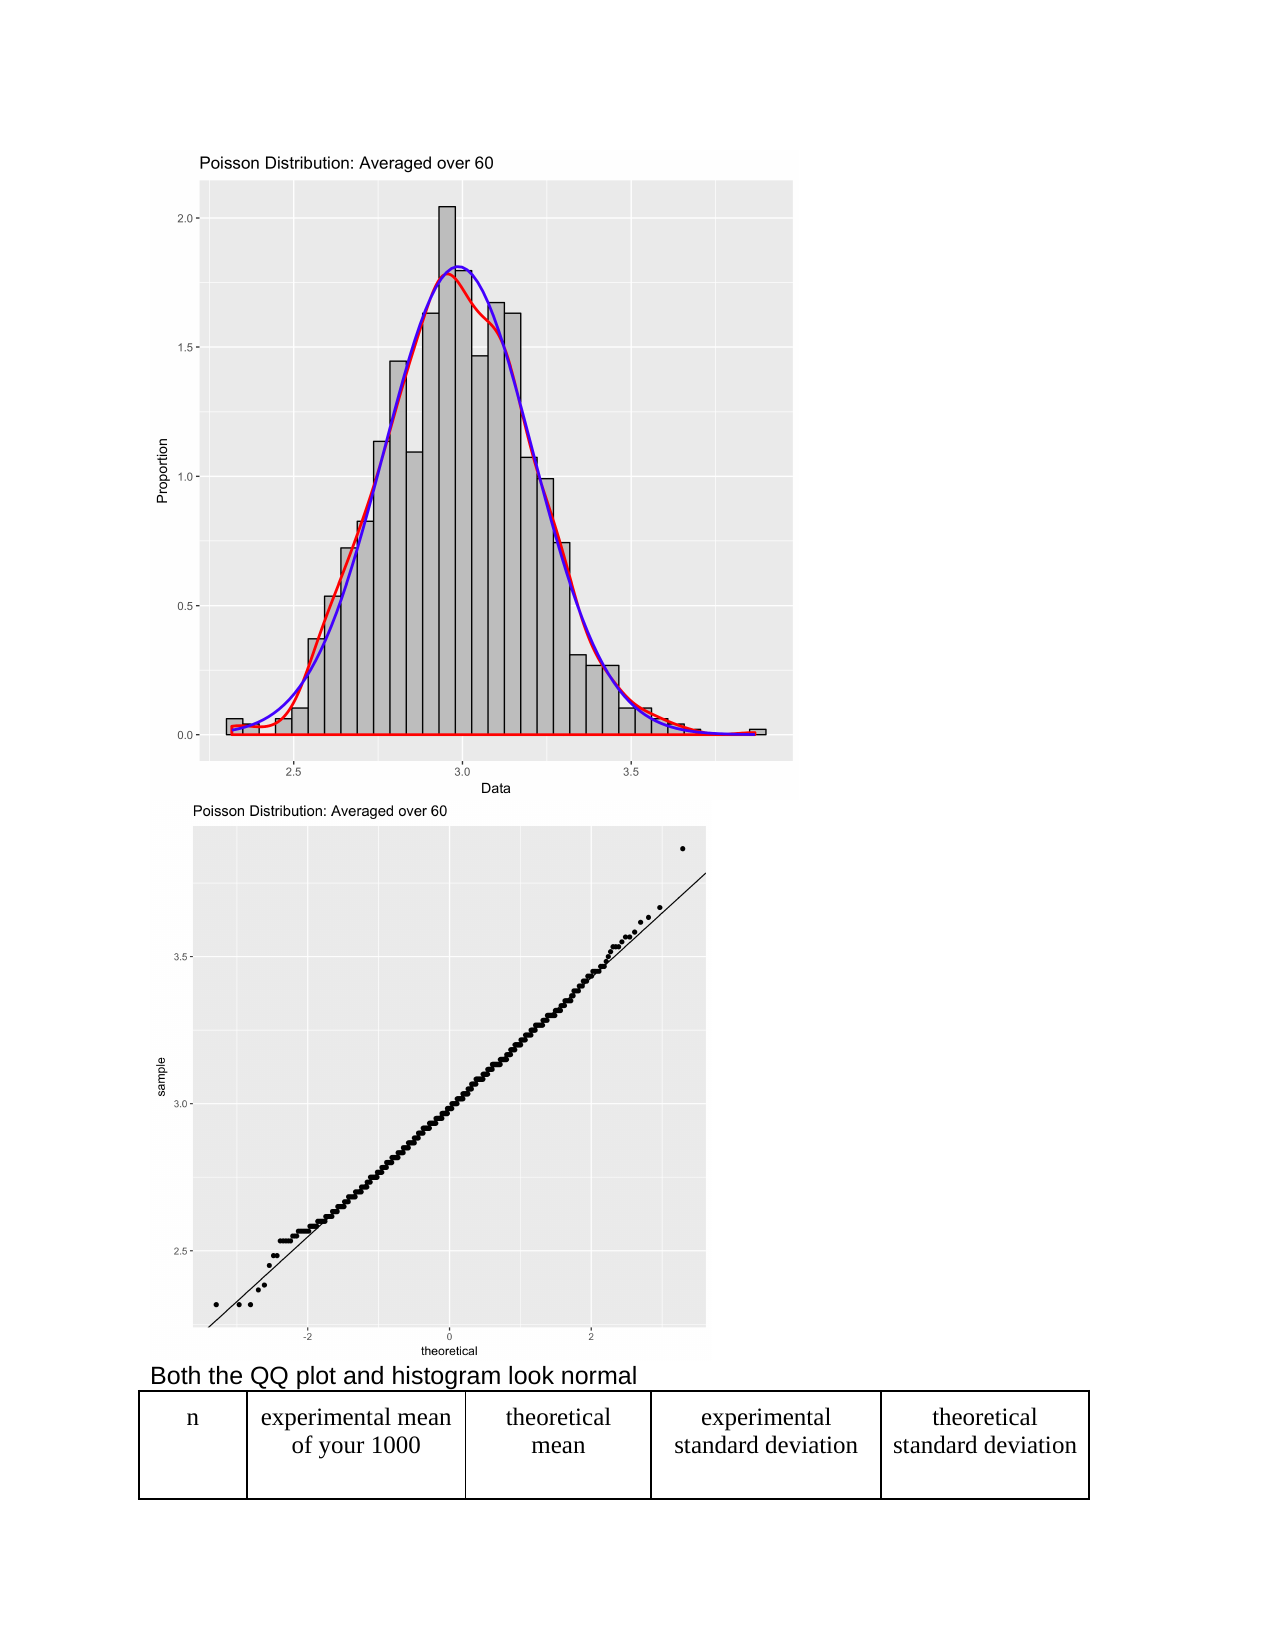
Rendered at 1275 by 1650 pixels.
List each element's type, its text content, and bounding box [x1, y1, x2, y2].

picture [150, 150, 800, 1361]
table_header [882, 1392, 1088, 1498]
text Both the QQ plot and histogram look normal [150, 1361, 1125, 1390]
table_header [248, 1392, 465, 1498]
table_header n [140, 1392, 246, 1498]
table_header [652, 1392, 880, 1498]
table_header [466, 1392, 650, 1498]
